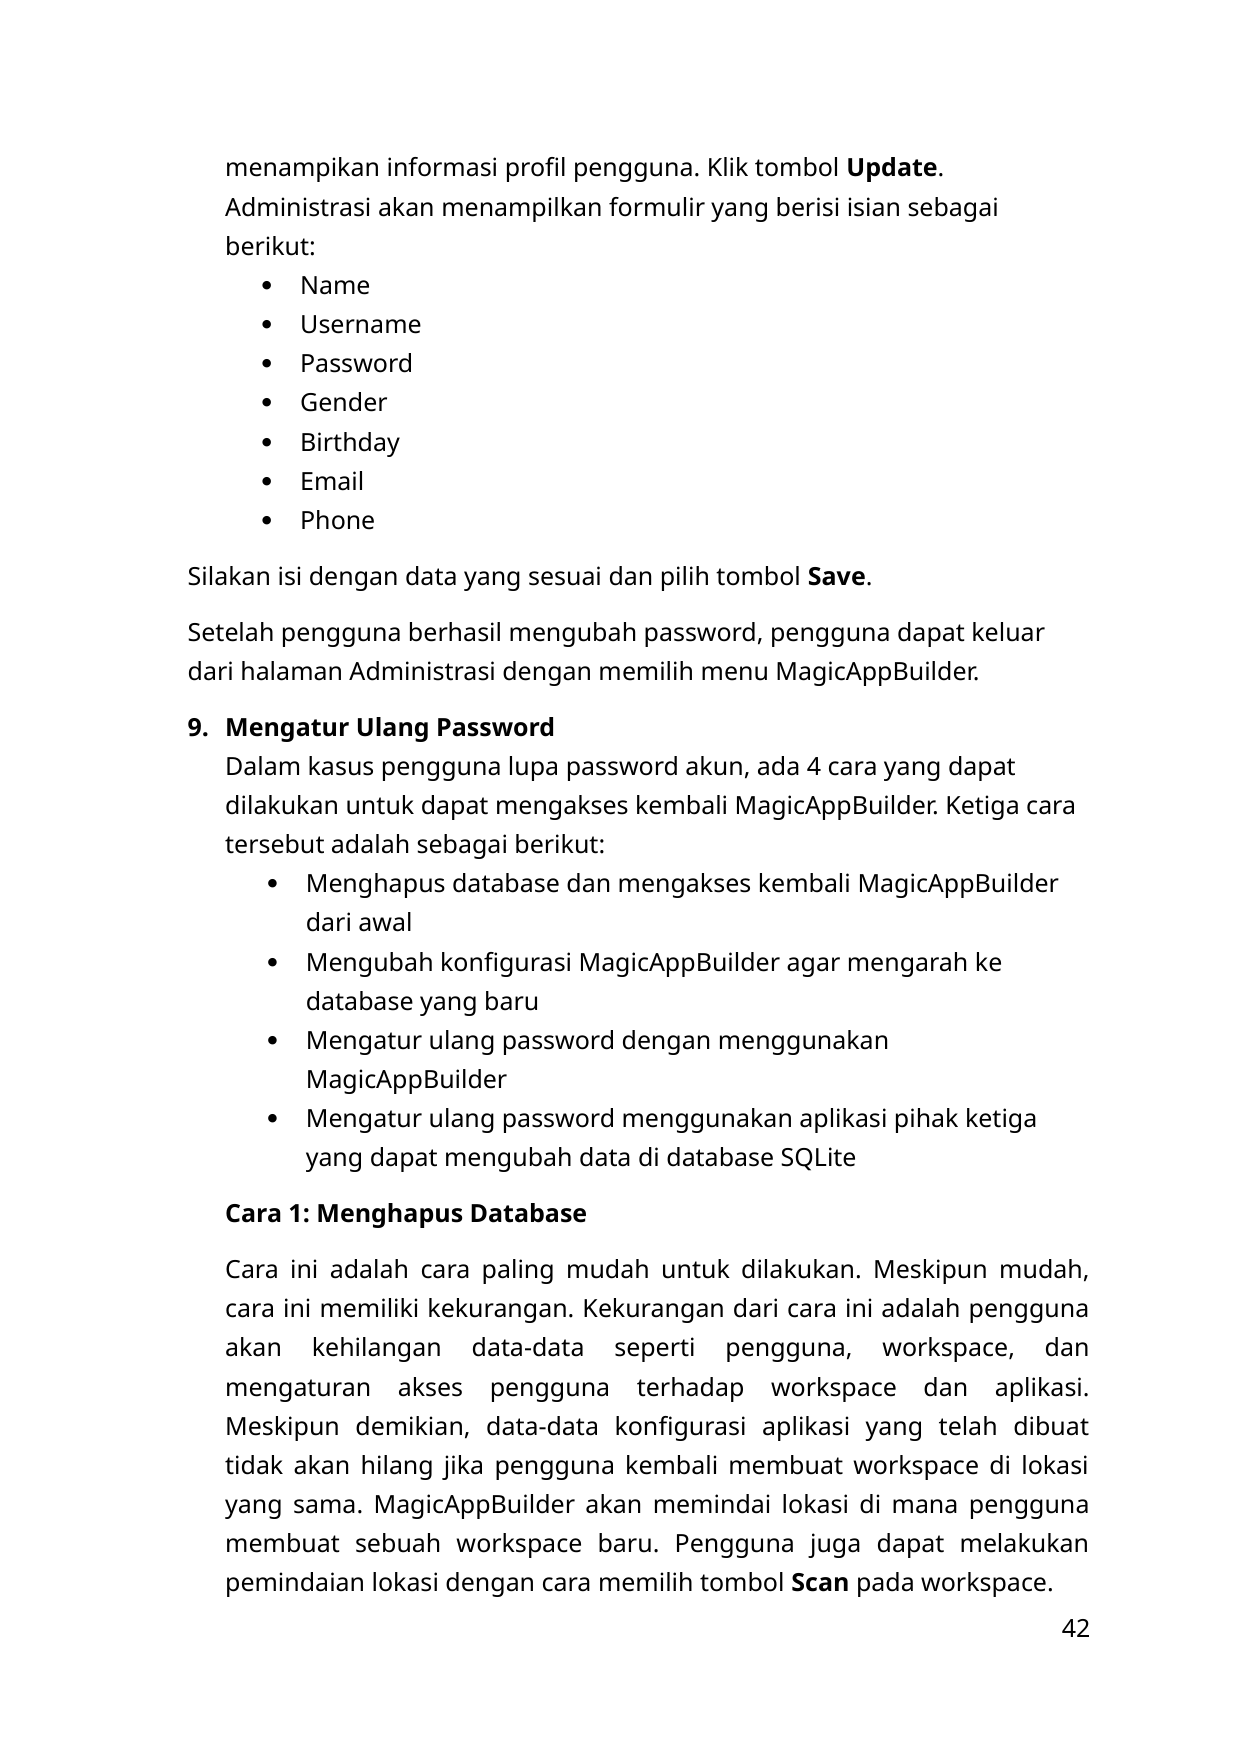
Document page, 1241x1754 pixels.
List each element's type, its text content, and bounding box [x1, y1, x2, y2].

list Name [262, 267, 1090, 302]
text Setelah pengguna berhasil mengubah password, pengguna dapat keluar dari halaman Administrasi dengan memilih menu MagicAppBuilder. [187, 614, 1090, 687]
list Gender [262, 385, 1090, 419]
list Email [262, 463, 1090, 497]
list Mengatur ulang password menggunakan aplikasi pihak ketiga yang dapat mengubah data di database SQLite [268, 1101, 1090, 1174]
list Menghapus database dan mengakses kembali MagicAppBuilder dari awal [268, 866, 1090, 939]
list Password [262, 346, 1090, 380]
list Mengubah konfigurasi MagicAppBuilder agar mengarah ke database yang baru [268, 944, 1090, 1017]
list Mengatur ulang password dengan menggunakan MagicAppBuilder [268, 1022, 1090, 1096]
list Phone [262, 502, 1090, 537]
list Dalam kasus pengguna lupa password akun, ada 4 cara yang dapat dilakukan untuk dapat mengakses kembali MagicAppBuilder. Ketiga cara tersebut adalah sebagai berikut: [225, 748, 1090, 861]
text Cara ini adalah cara paling mudah untuk dilakukan. Meskipun mudah, cara ini memiliki kekurangan. Kekurangan dari cara ini adalah pengguna akan kehilangan data-data seperti pengguna, workspace, dan mengaturan akses pengguna terhadap workspace dan aplikasi. Meskipun demikian, data-data konfigurasi aplikasi yang telah dibuat tidak akan hilang jika pengguna kembali membuat workspace di lokasi yang sama. MagicAppBuilder akan memindai lokasi di mana pengguna membuat sebuah workspace baru. Pengguna juga dapat melakukan pemindaian lokasi dengan cara memilih tombol Scan pada workspace. [225, 1252, 1090, 1599]
text Silakan isi dengan data yang sesuai dan pilih tombol Save. [187, 558, 1090, 592]
list Birthday [262, 424, 1090, 458]
list Username [262, 307, 1090, 341]
list Mengatur Ulang Password [187, 709, 1090, 743]
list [225, 150, 1090, 262]
text Cara 1: Menghapus Database [225, 1196, 1090, 1230]
